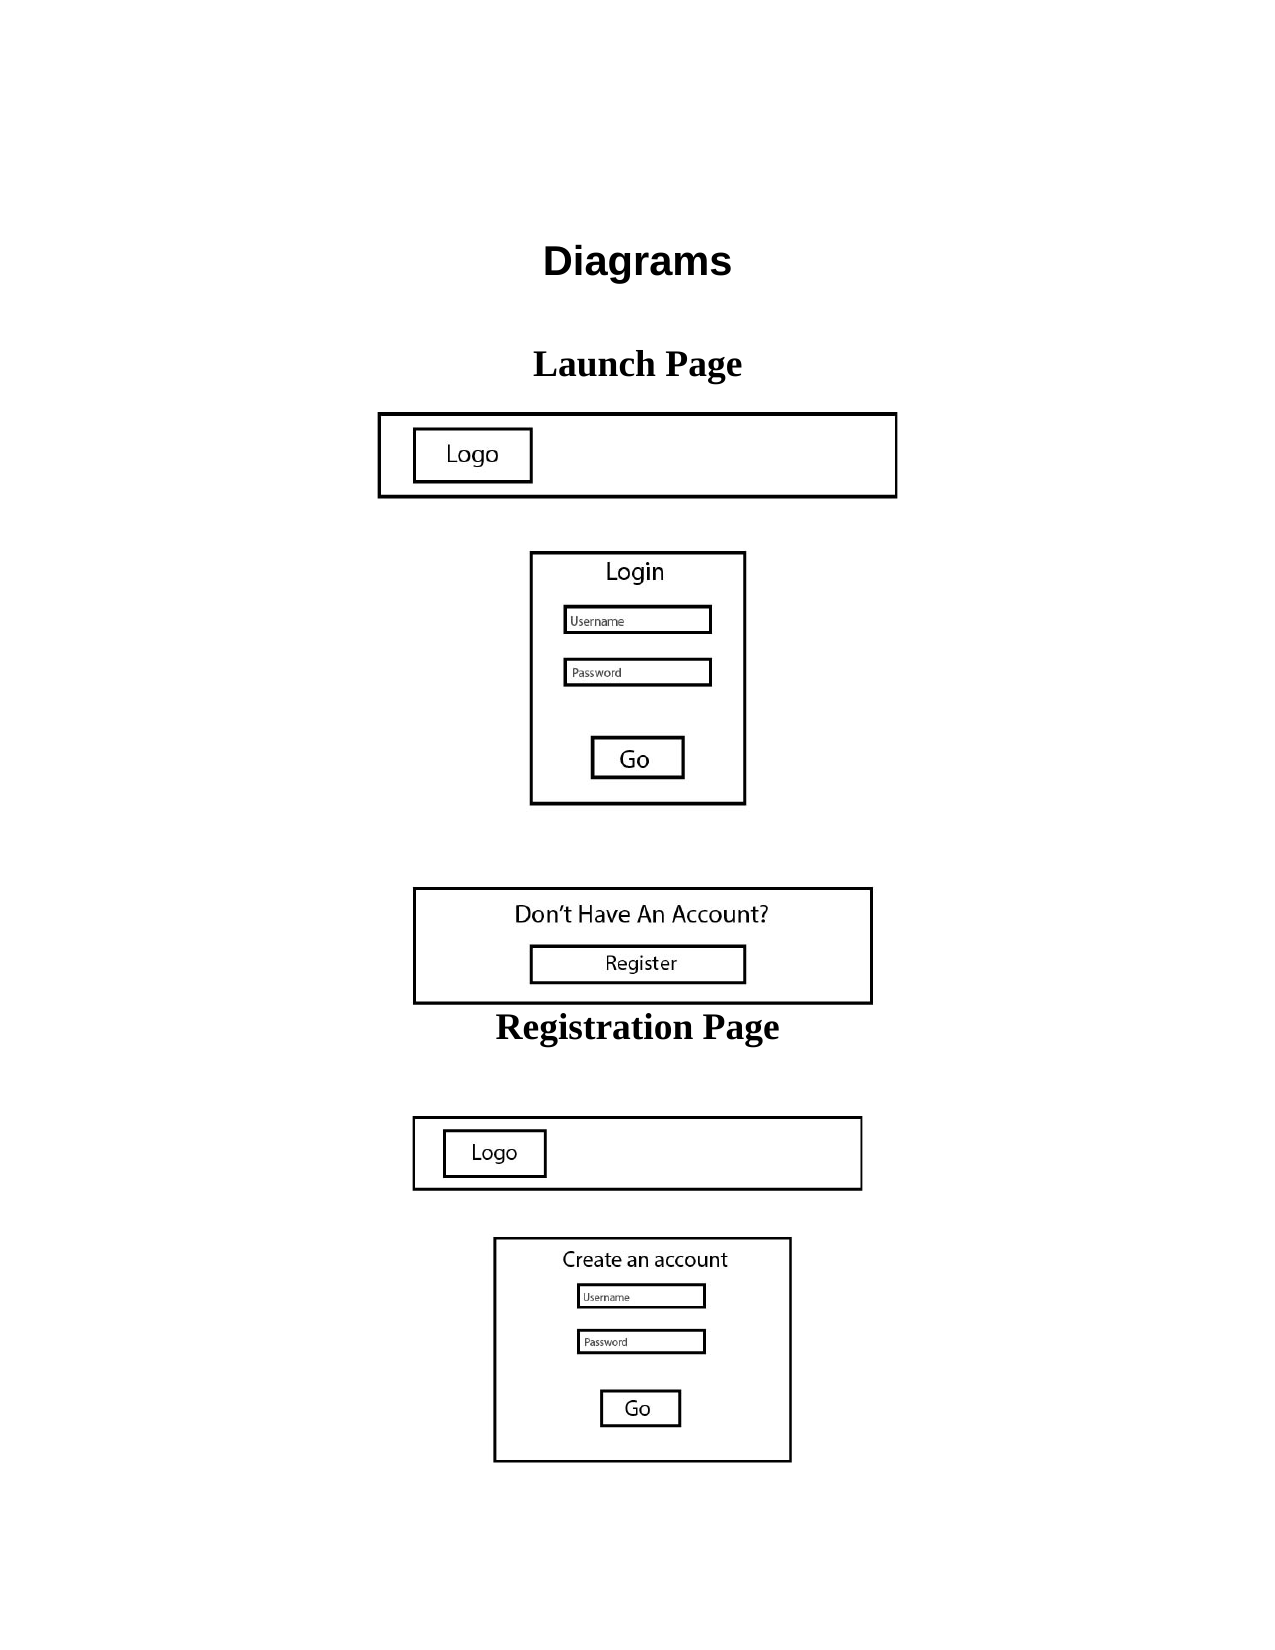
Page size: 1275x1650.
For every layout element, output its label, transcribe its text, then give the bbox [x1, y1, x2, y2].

picture [412, 1116, 863, 1463]
picture [377, 412, 898, 1005]
text Diagrams [187, 236, 1087, 284]
text Launch Page [187, 342, 1087, 385]
